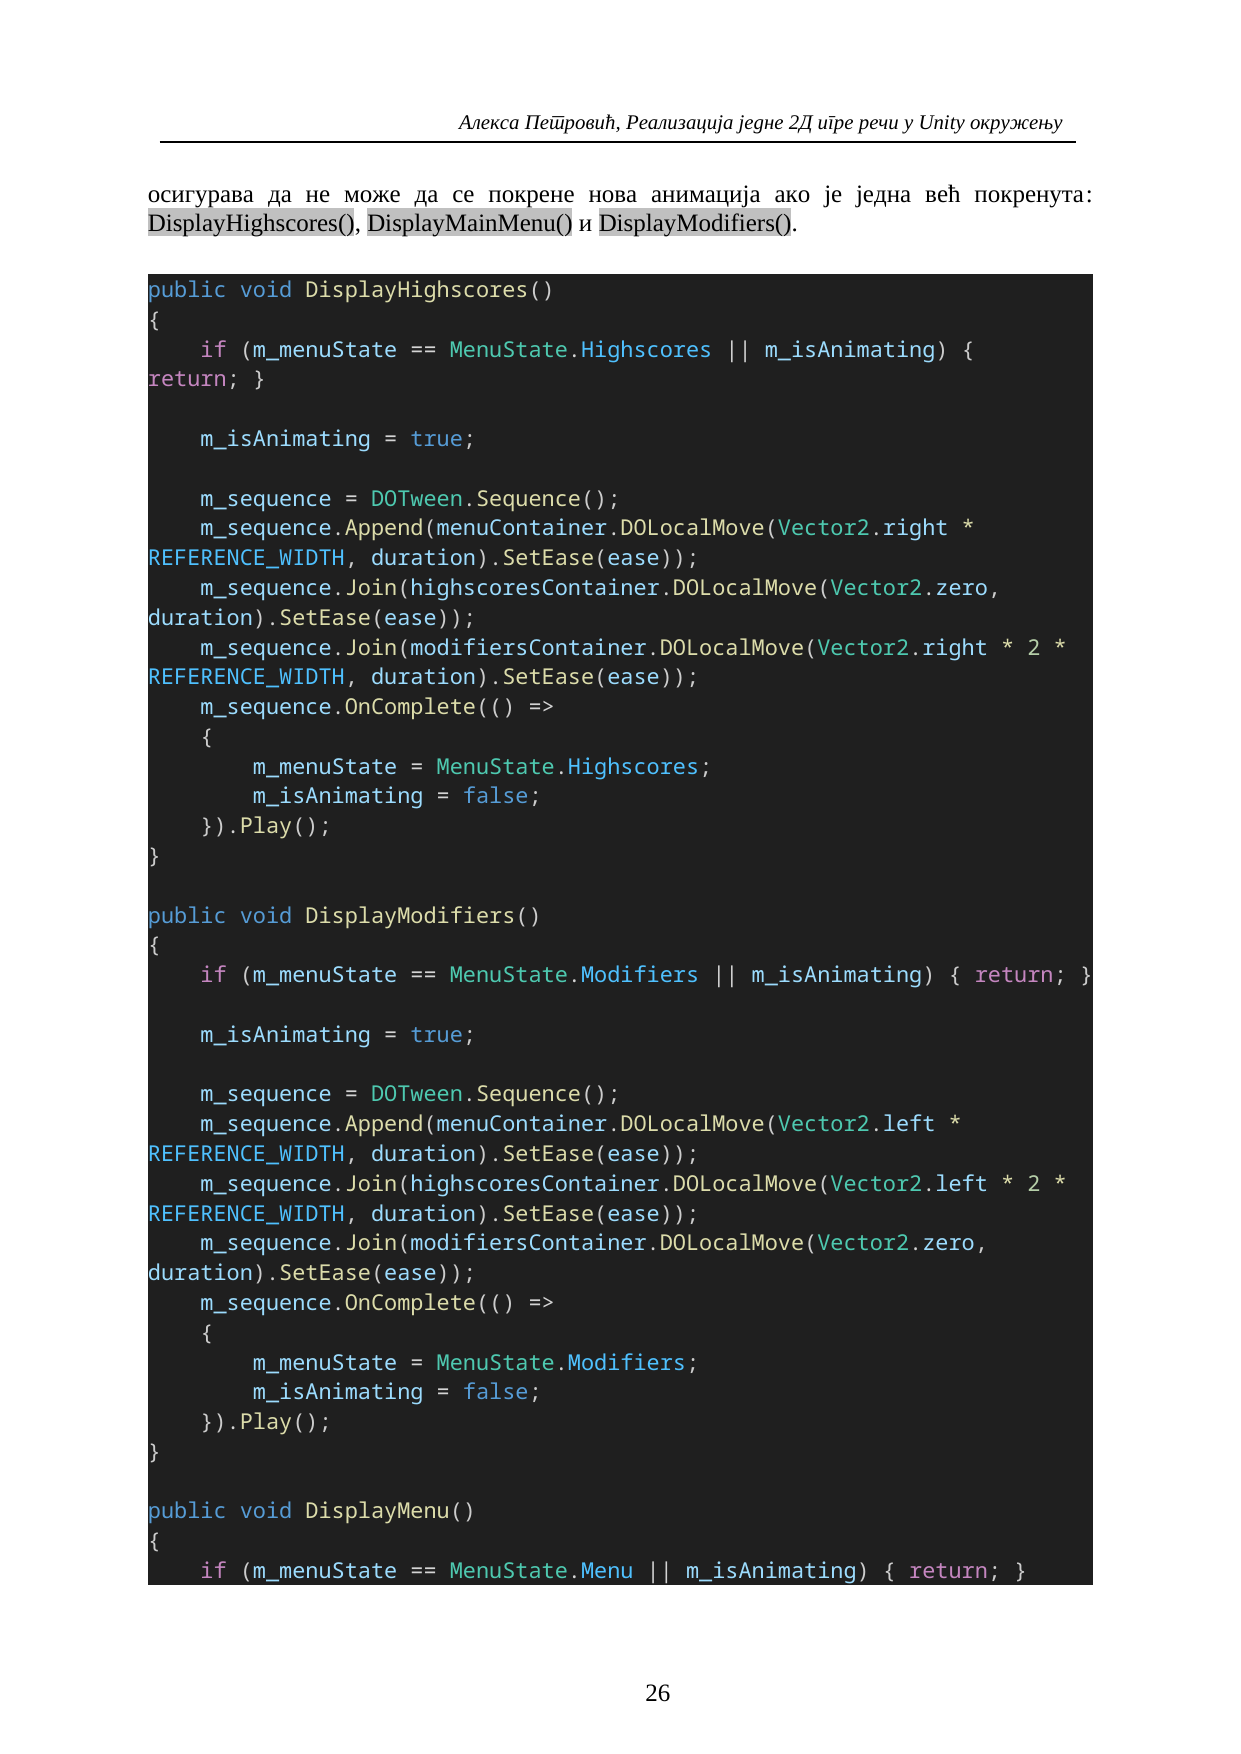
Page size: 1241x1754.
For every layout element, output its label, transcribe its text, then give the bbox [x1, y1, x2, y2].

text m_sequence.Join(modifiersContainer.DOLocalMove(Vector2.right * 2 * REFERENCE_WIDTH, duration).SetEase(ease)); [148, 631, 1093, 691]
text public void DisplayModifiers() [148, 899, 1093, 929]
text m_sequence.OnComplete(() => [148, 691, 1093, 721]
text m_menuState = MenuState.Modifiers; [148, 1346, 1093, 1376]
text { [148, 929, 1093, 959]
text m_sequence.Append(menuContainer.DOLocalMove(Vector2.left * REFERENCE_WIDTH, duration).SetEase(ease)); [148, 1108, 1093, 1168]
text m_sequence.Append(menuContainer.DOLocalMove(Vector2.right * REFERENCE_WIDTH, duration).SetEase(ease)); [148, 512, 1093, 572]
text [148, 179, 1093, 236]
text if (m_menuState == MenuState.Highscores || m_isAnimating) { return; } [148, 333, 1093, 393]
text { [148, 304, 1093, 333]
text m_sequence.Join(modifiersContainer.DOLocalMove(Vector2.zero, duration).SetEase(ease)); [148, 1227, 1093, 1287]
text m_sequence = DOTween.Sequence(); [148, 1078, 1093, 1108]
text m_isAnimating = true; [148, 1019, 1093, 1048]
text }).Play(); [148, 1406, 1093, 1436]
text m_isAnimating = false; [148, 780, 1093, 810]
text { [148, 1525, 1093, 1555]
text { [148, 1317, 1093, 1346]
text if (m_menuState == MenuState.Modifiers || m_isAnimating) { return; } [148, 959, 1093, 989]
text { [148, 721, 1093, 751]
text } [148, 1436, 1093, 1466]
text m_isAnimating = true; [148, 423, 1093, 453]
text m_menuState = MenuState.Highscores; [148, 751, 1093, 780]
text public void DisplayMenu() [148, 1495, 1093, 1525]
text }).Play(); [148, 810, 1093, 840]
text m_sequence.Join(highscoresContainer.DOLocalMove(Vector2.zero, duration).SetEase(ease)); [148, 572, 1093, 631]
text m_sequence.OnComplete(() => [148, 1287, 1093, 1317]
text public void DisplayHighscores() [148, 274, 1093, 304]
text if (m_menuState == MenuState.Menu || m_isAnimating) { return; } [148, 1555, 1093, 1585]
text m_sequence = DOTween.Sequence(); [148, 482, 1093, 512]
text m_isAnimating = false; [148, 1376, 1093, 1406]
text m_sequence.Join(highscoresContainer.DOLocalMove(Vector2.left * 2 * REFERENCE_WIDTH, duration).SetEase(ease)); [148, 1168, 1093, 1227]
text } [148, 840, 1093, 870]
